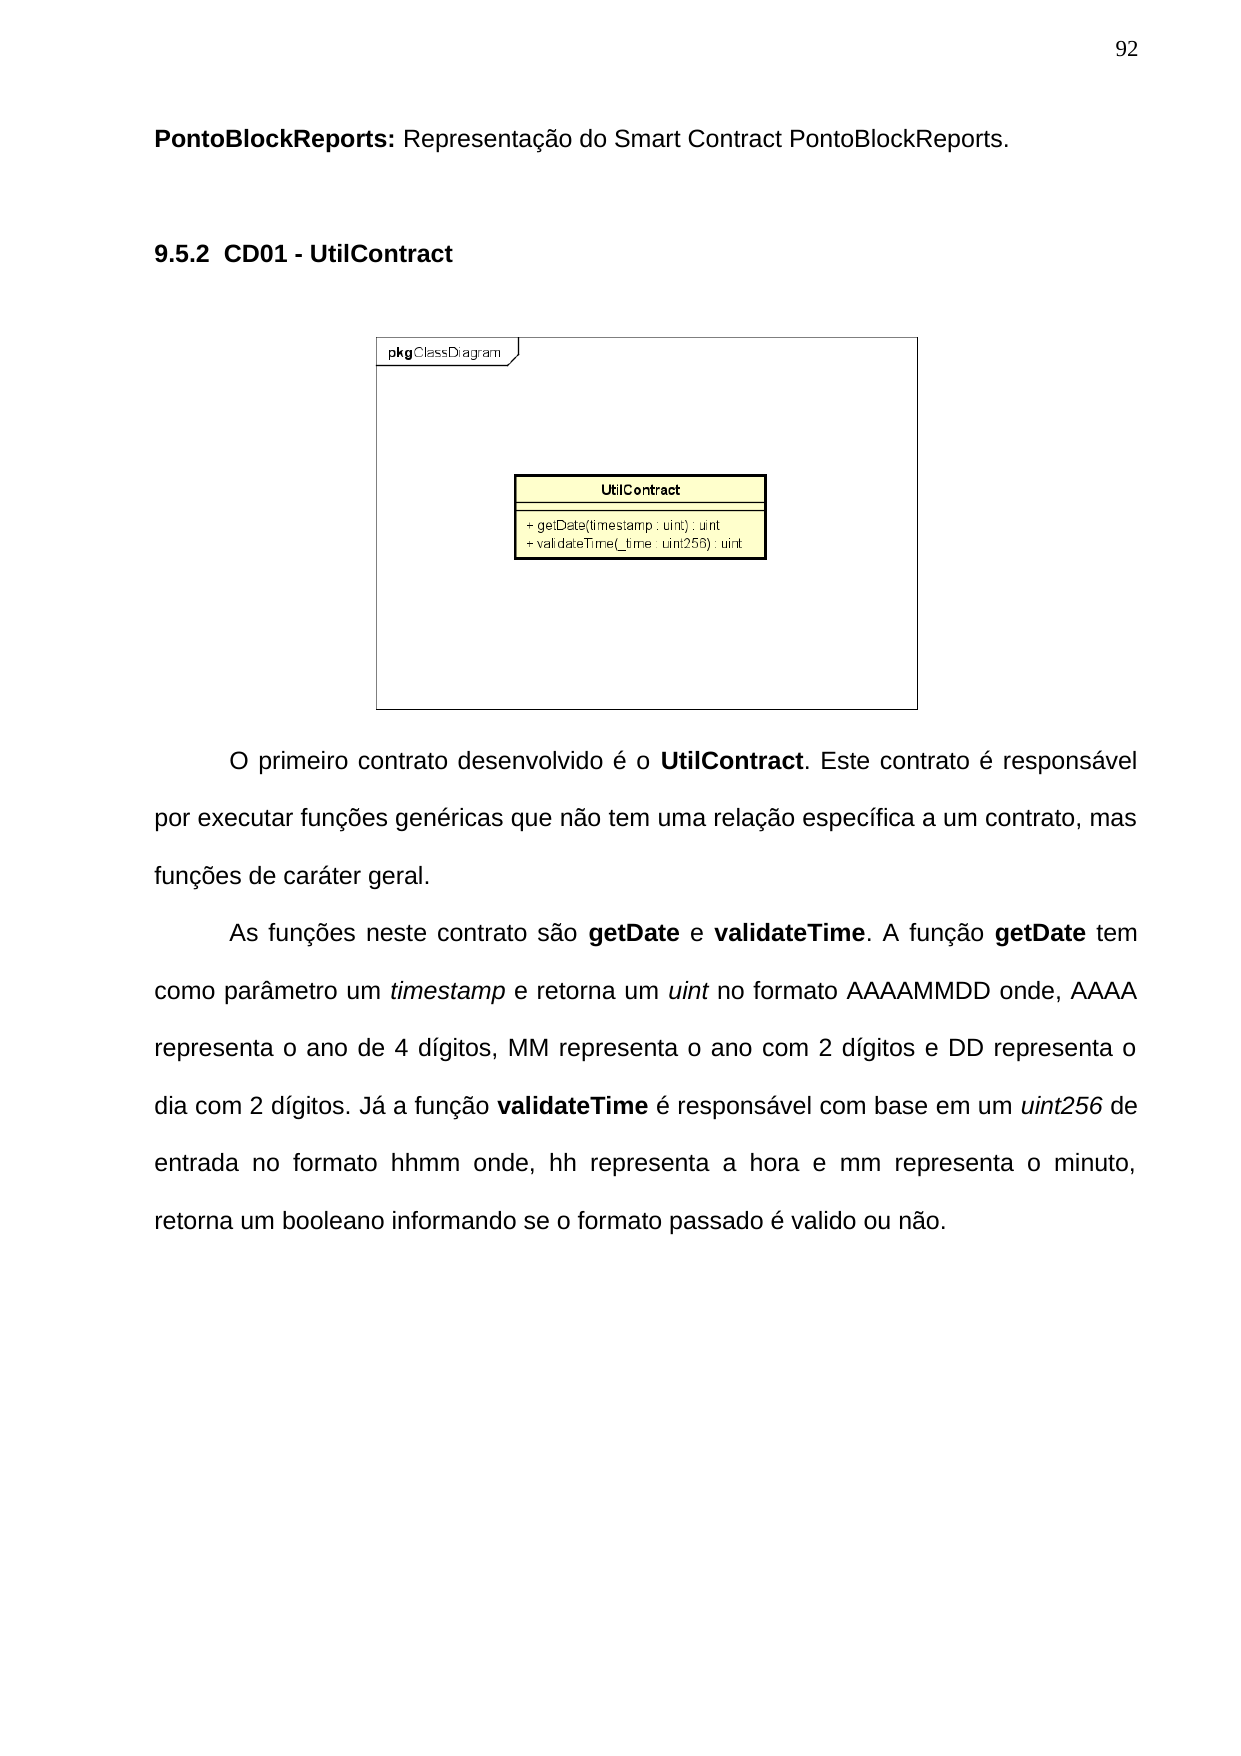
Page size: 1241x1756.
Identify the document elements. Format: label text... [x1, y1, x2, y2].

text As funções neste contrato são getDate e validateTime. A função getDate tem como parâmetro um timestamp e retorna um uint no formato AAAAMMDD onde, AAAA representa o ano de 4 dígitos, MM representa o ano com 2 dígitos e DD representa o dia com 2 dígitos. Já a função validateTime é responsável com base em um uint256 de entrada no formato hhmm onde, hh representa a hora e mm representa o minuto, retorna um booleano informando se o formato passado é valido ou não. [154, 918, 1138, 1234]
text PontoBlockReports: Representação do Smart Contract PontoBlockReports. [154, 124, 1138, 153]
picture [364, 325, 929, 720]
text O primeiro contrato desenvolvido é o UtilContract. Este contrato é responsável por executar funções genéricas que não tem uma relação específica a um contrato, mas funções de caráter geral. [154, 746, 1138, 889]
subtitle 9.5.2 CD01 - UtilContract [154, 239, 1138, 268]
